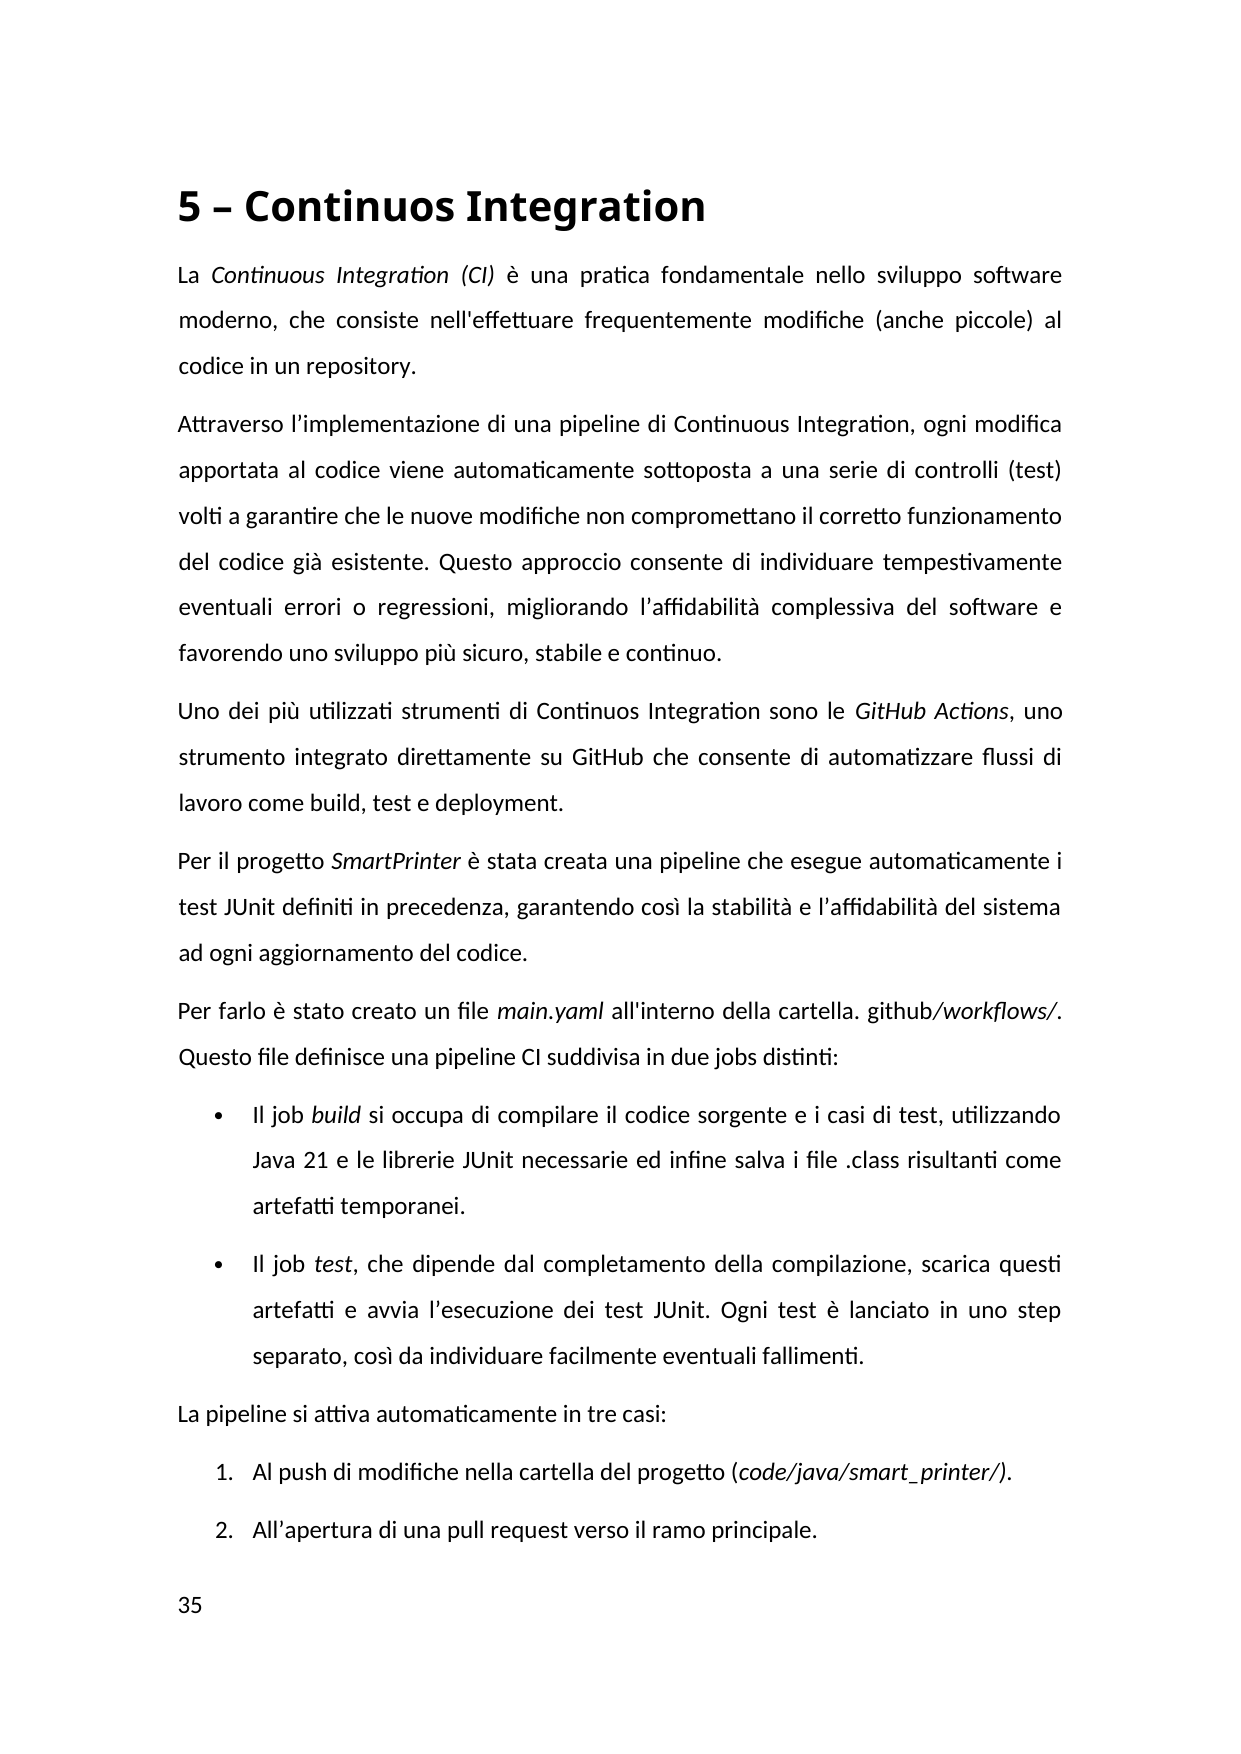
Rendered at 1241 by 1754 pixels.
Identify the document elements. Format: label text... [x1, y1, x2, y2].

text Per farlo è stato creato un file main.yaml all'interno della cartella. github/workflows/. Questo file definisce una pipeline CI suddivisa in due jobs distinti: [177, 995, 1063, 1071]
text Uno dei più utilizzati strumenti di Continuos Integration sono le GitHub Actions, uno strumento integrato direttamente su GitHub che consente di automatizzare flussi di lavoro come build, test e deployment. [177, 696, 1063, 817]
text La Continuous Integration (CI) è una pratica fondamentale nello sviluppo software moderno, che consiste nell'effettuare frequentemente modifiche (anche piccole) al codice in un repository. [177, 259, 1063, 381]
list All’apertura di una pull request verso il ramo principale. [215, 1515, 1063, 1545]
list Al push di modifiche nella cartella del progetto (code/java/smart_printer/). [215, 1456, 1063, 1487]
text La pipeline si attiva automaticamente in tre casi: [177, 1398, 1063, 1429]
text Attraverso l’implementazione di una pipeline di Continuous Integration, ogni modifica apportata al codice viene automaticamente sottoposta a una serie di controlli (test) volti a garantire che le nuove modifiche non compromettano il corretto funzionamento del codice già esistente. Questo approccio consente di individuare tempestivamente eventuali errori o regressioni, migliorando l’affidabilità complessiva del software e favorendo uno sviluppo più sicuro, stabile e continuo. [177, 409, 1063, 668]
list Il job build si occupa di compilare il codice sorgente e i casi di test, utilizzando Java 21 e le librerie JUnit necessarie ed infine salva i file .class risultanti come artefatti temporanei. [215, 1099, 1063, 1221]
text Per il progetto SmartPrinter è stata creata una pipeline che esegue automaticamente i test JUnit definiti in precedenza, garantendo così la stabilità e l’affidabilità del sistema ad ogni aggiornamento del codice. [177, 845, 1063, 967]
subtitle 5 – Continuos Integration [177, 177, 1063, 234]
list Il job test, che dipende dal completamento della compilazione, scarica questi artefatti e avvia l’esecuzione dei test JUnit. Ogni test è lanciato in uno step separato, così da individuare facilmente eventuali fallimenti. [215, 1248, 1063, 1371]
